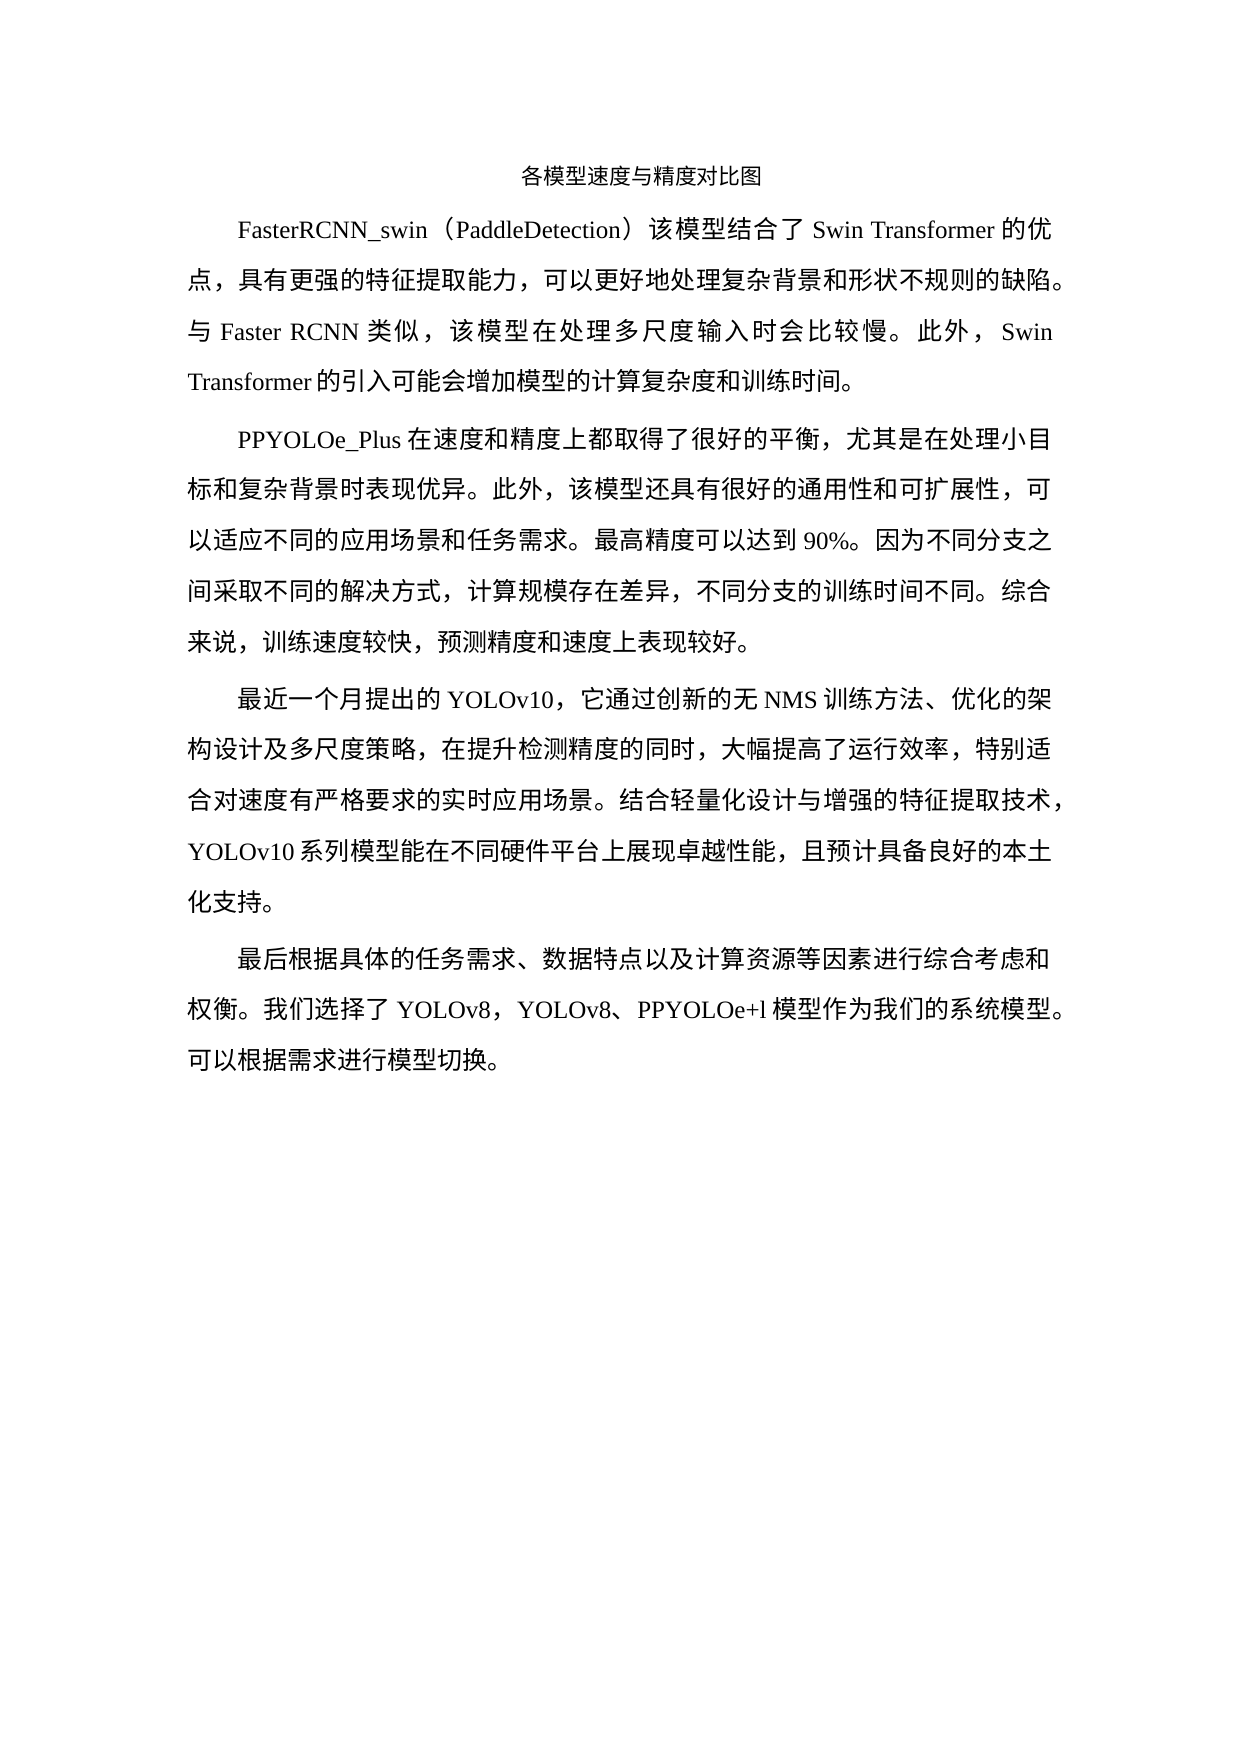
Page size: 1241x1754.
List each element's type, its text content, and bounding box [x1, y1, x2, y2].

text FasterRCNN_swin（PaddleDetection）该模型结合了Swin Transformer的优点，具有更强的特征提取能力，可以更好地处理复杂背景和形状不规则的缺陷。与Faster RCNN类似，该模型在处理多尺度输入时会比较慢。此外，Swin Transformer的引入可能会增加模型的计算复杂度和训练时间。 [187, 210, 1053, 398]
text 最后根据具体的任务需求、数据特点以及计算资源等因素进行综合考虑和权衡。我们选择了YOLOv8，YOLOv8、PPYOLOe+l模型作为我们的系统模型。可以根据需求进行模型切换。 [187, 939, 1053, 1077]
text 各模型速度与精度对比图 [187, 159, 1053, 191]
text 最近一个月提出的YOLOv10，它通过创新的无NMS训练方法、优化的架构设计及多尺度策略，在提升检测精度的同时，大幅提高了运行效率，特别适合对速度有严格要求的实时应用场景。结合轻量化设计与增强的特征提取技术，YOLOv10系列模型能在不同硬件平台上展现卓越性能，且预计具备良好的本土化支持。 [187, 679, 1053, 918]
text PPYOLOe_Plus在速度和精度上都取得了很好的平衡，尤其是在处理小目标和复杂背景时表现优异。此外，该模型还具有很好的通用性和可扩展性，可以适应不同的应用场景和任务需求。最高精度可以达到90%。因为不同分支之间采取不同的解决方式，计算规模存在差异，不同分支的训练时间不同。综合来说，训练速度较快，预测精度和速度上表现较好。 [187, 419, 1053, 658]
